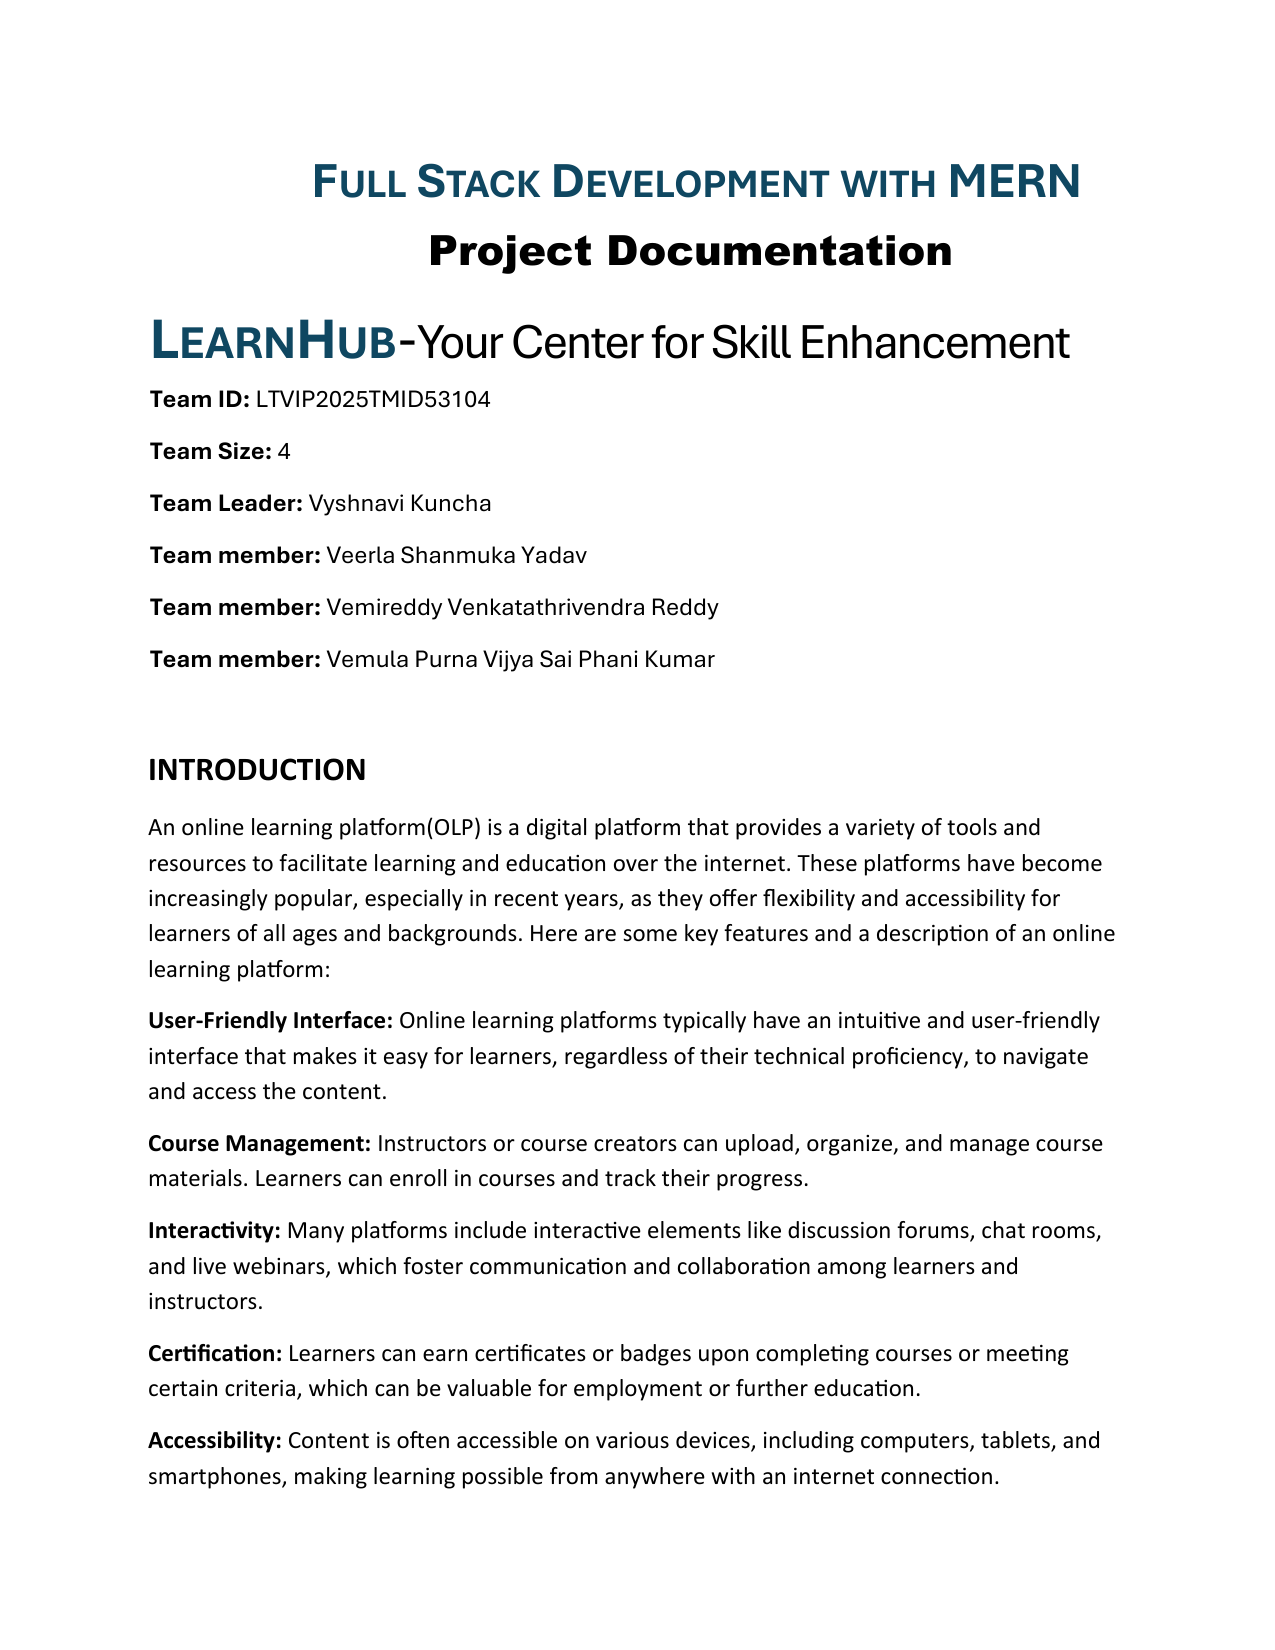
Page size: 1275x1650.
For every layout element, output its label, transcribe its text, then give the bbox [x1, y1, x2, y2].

text INTRODUCTION [148, 748, 1127, 788]
text Interactivity: Many platforms include interactive elements like discussion forums, chat rooms, and live webinars, which foster communication and collaboration among learners and instructors. [148, 1214, 1127, 1316]
title Full Stack Development with MERN [150, 150, 1125, 211]
text Team Leader: Vyshnavi Kuncha [150, 488, 1125, 518]
text Team Size: 4 [150, 436, 1125, 466]
text User-Friendly Interface: Online learning platforms typically have an intuitive and user-friendly interface that makes it easy for learners, regardless of their technical proficiency, to navigate and access the content. [148, 1005, 1127, 1106]
text Project Documentation [150, 219, 1125, 278]
title LearnHub-Your Center for Skill Enhancement [150, 304, 1125, 375]
text Course Management: Instructors or course creators can upload, organize, and manage course materials. Learners can enroll in courses and track their progress. [148, 1127, 1127, 1193]
text Team ID: LTVIP2025TMID53104 [150, 384, 1125, 414]
text An online learning platform(OLP) is a digital platform that provides a variety of tools and resources to facilitate learning and education over the internet. These platforms have become increasingly popular, especially in recent years, as they offer flexibility and accessibility for learners of all ages and backgrounds. Here are some key features and a description of an online learning platform: [148, 811, 1127, 983]
text Team member: Vemula Purna Vijya Sai Phani Kumar [150, 644, 1125, 674]
text Team member: Veerla Shanmuka Yadav [150, 540, 1125, 570]
text Certification: Learners can earn certificates or badges upon completing courses or meeting certain criteria, which can be valuable for employment or further education. [148, 1337, 1127, 1403]
text Team member: Vemireddy Venkatathrivendra Reddy [150, 592, 1125, 622]
text Accessibility: Content is often accessible on various devices, including computers, tablets, and smartphones, making learning possible from anywhere with an internet connection. [148, 1424, 1127, 1490]
